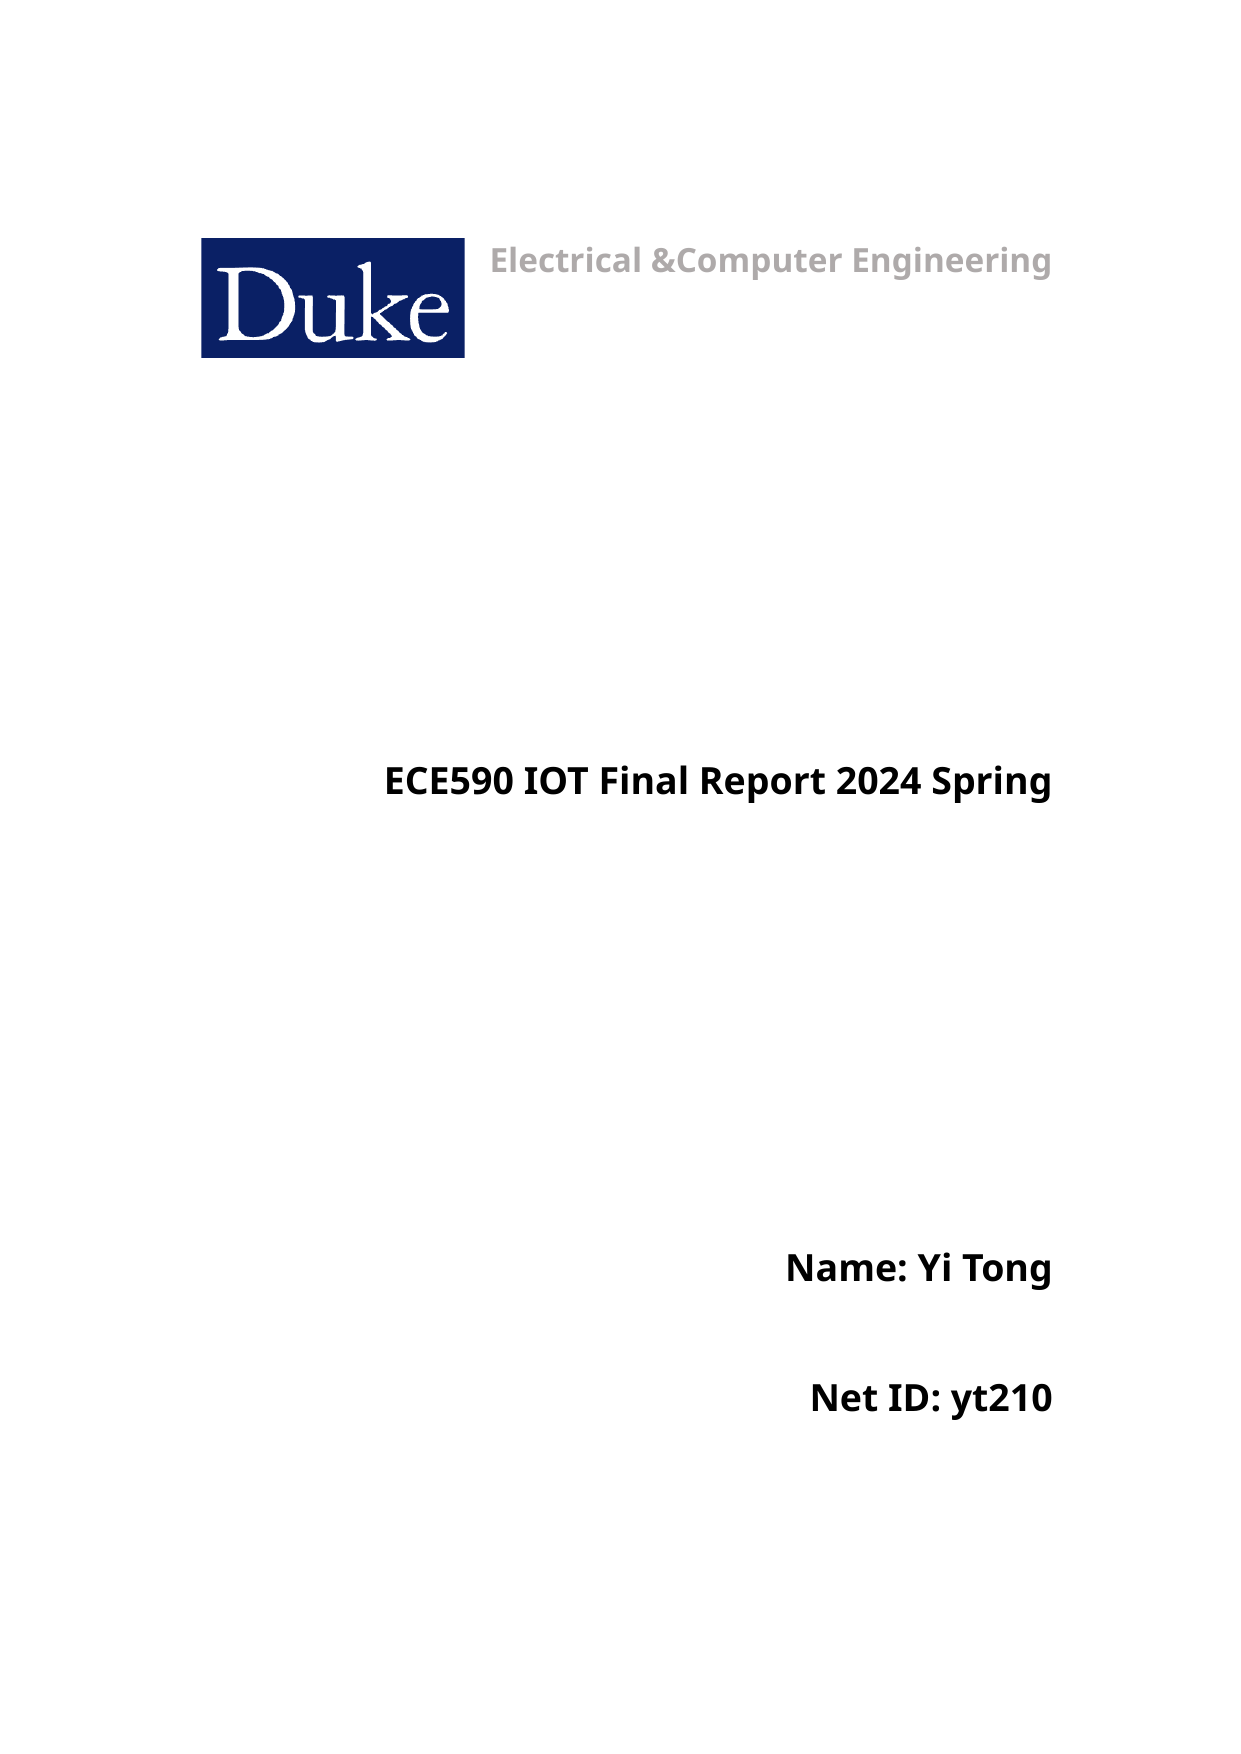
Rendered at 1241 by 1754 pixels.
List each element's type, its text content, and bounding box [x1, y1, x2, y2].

picture [201, 238, 465, 358]
text Net ID: yt210 [187, 1364, 1053, 1429]
text ECE590 IOT Final Report 2024 Spring [187, 747, 1053, 812]
text Electrical &Computer Engineering [187, 227, 1053, 292]
text Name: Yi Tong [187, 1234, 1053, 1299]
